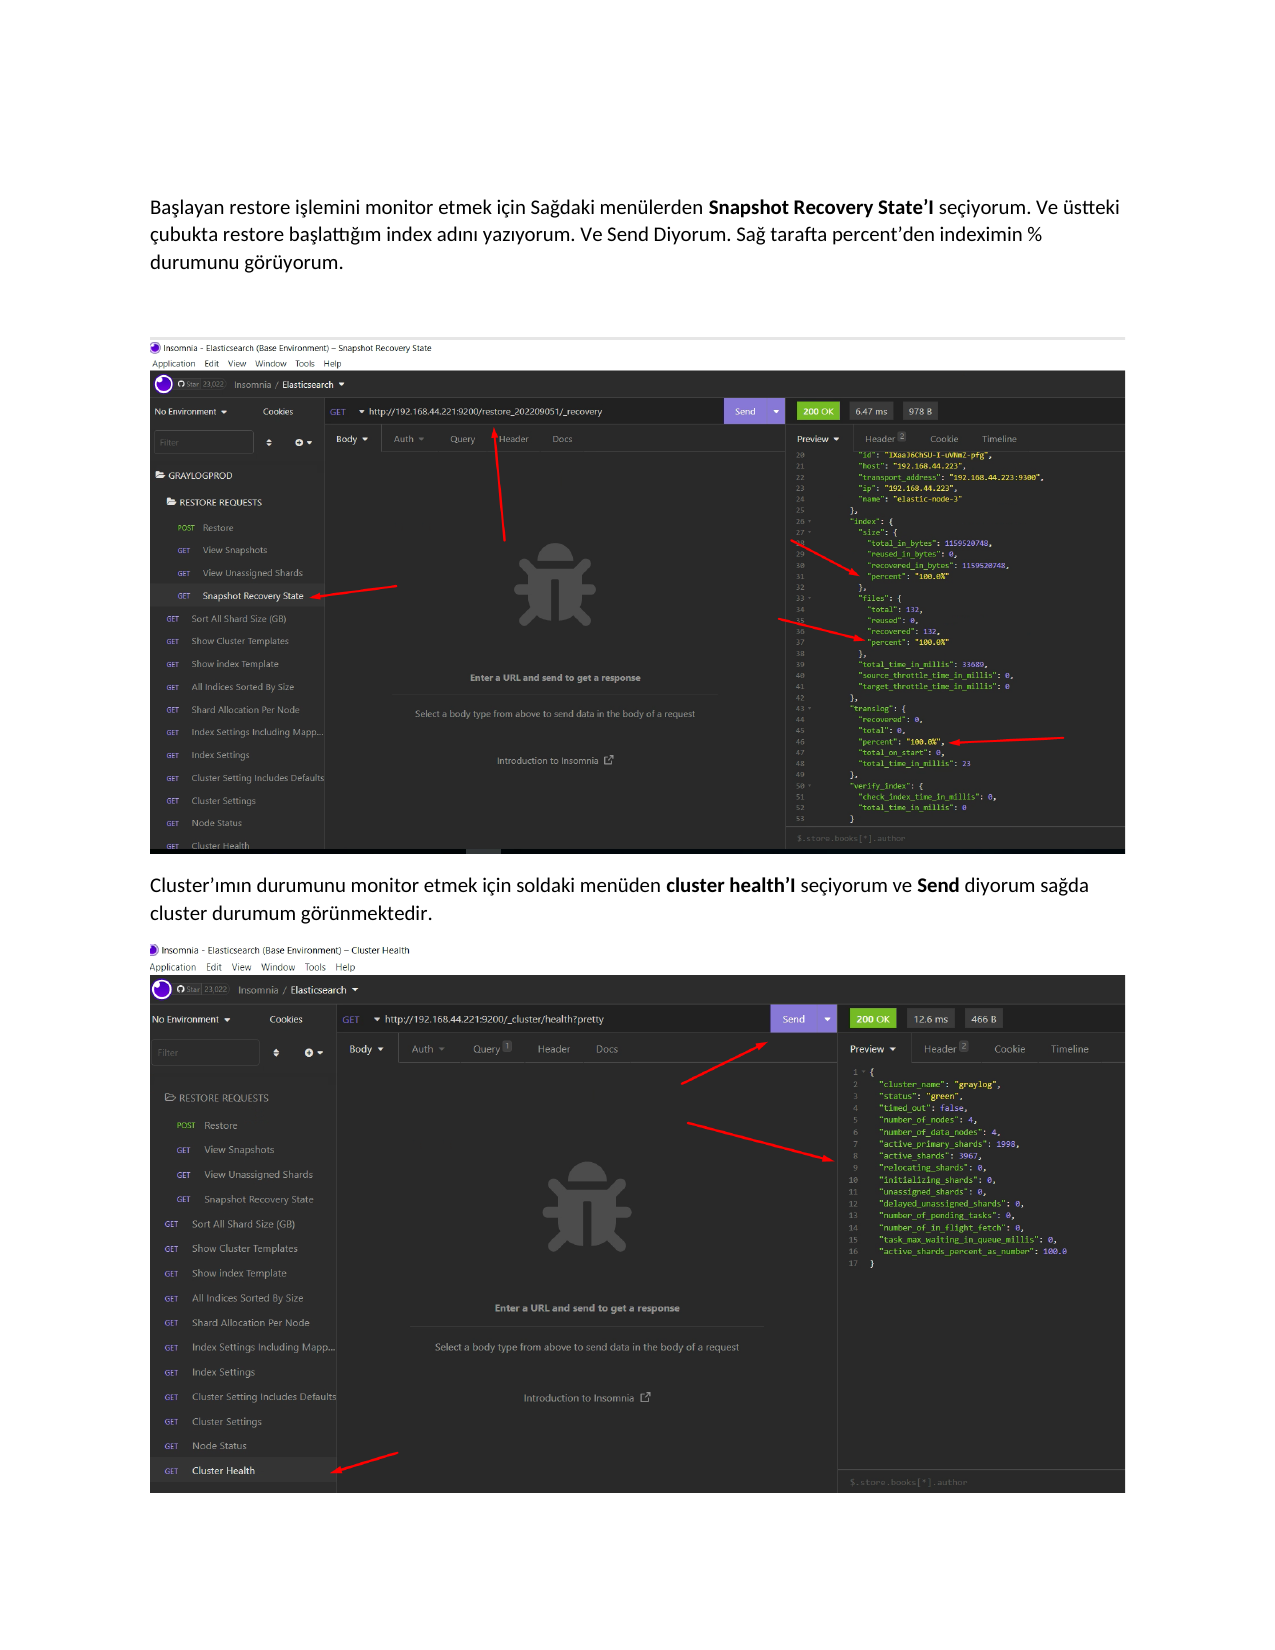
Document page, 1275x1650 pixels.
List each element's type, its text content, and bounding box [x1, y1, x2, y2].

picture [150, 337, 1125, 854]
text Başlayan restore işlemini monitor etmek için Sağdaki menülerden Snapshot Recovery State’I seçiyorum. Ve üstteki çubukta restore başlattığım index adını yazıyorum. Ve Send Diyorum. Sağ tarafta percent’den indeximin % durumunu görüyorum. [150, 194, 1125, 274]
picture [150, 944, 1125, 1493]
text Cluster’ımın durumunu monitor etmek için soldaki menüden cluster health’I seçiyorum ve Send diyorum sağda cluster durumum görünmektedir. [150, 873, 1125, 926]
